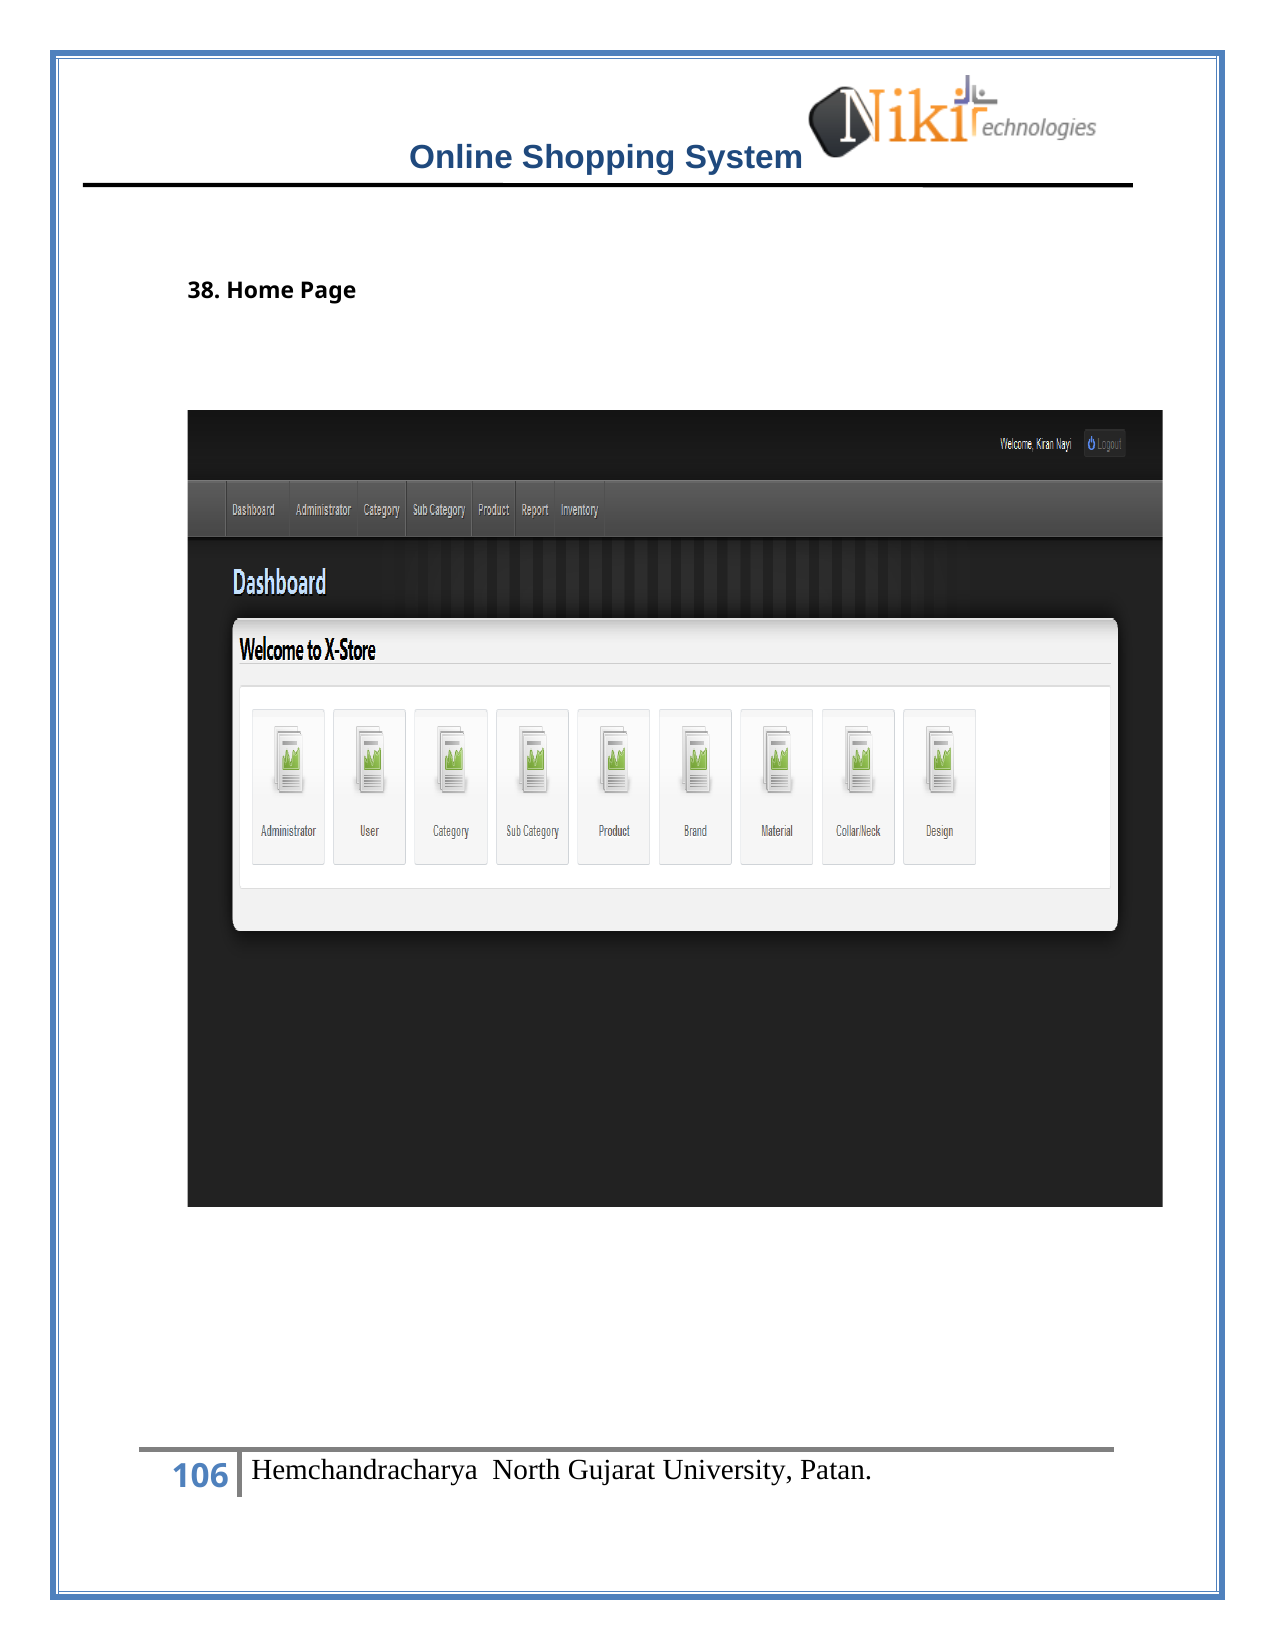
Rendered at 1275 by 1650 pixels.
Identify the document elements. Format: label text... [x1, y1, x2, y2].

picture [803, 75, 1103, 169]
picture [187, 410, 1163, 1207]
text 38. Home Page [187, 274, 1125, 306]
